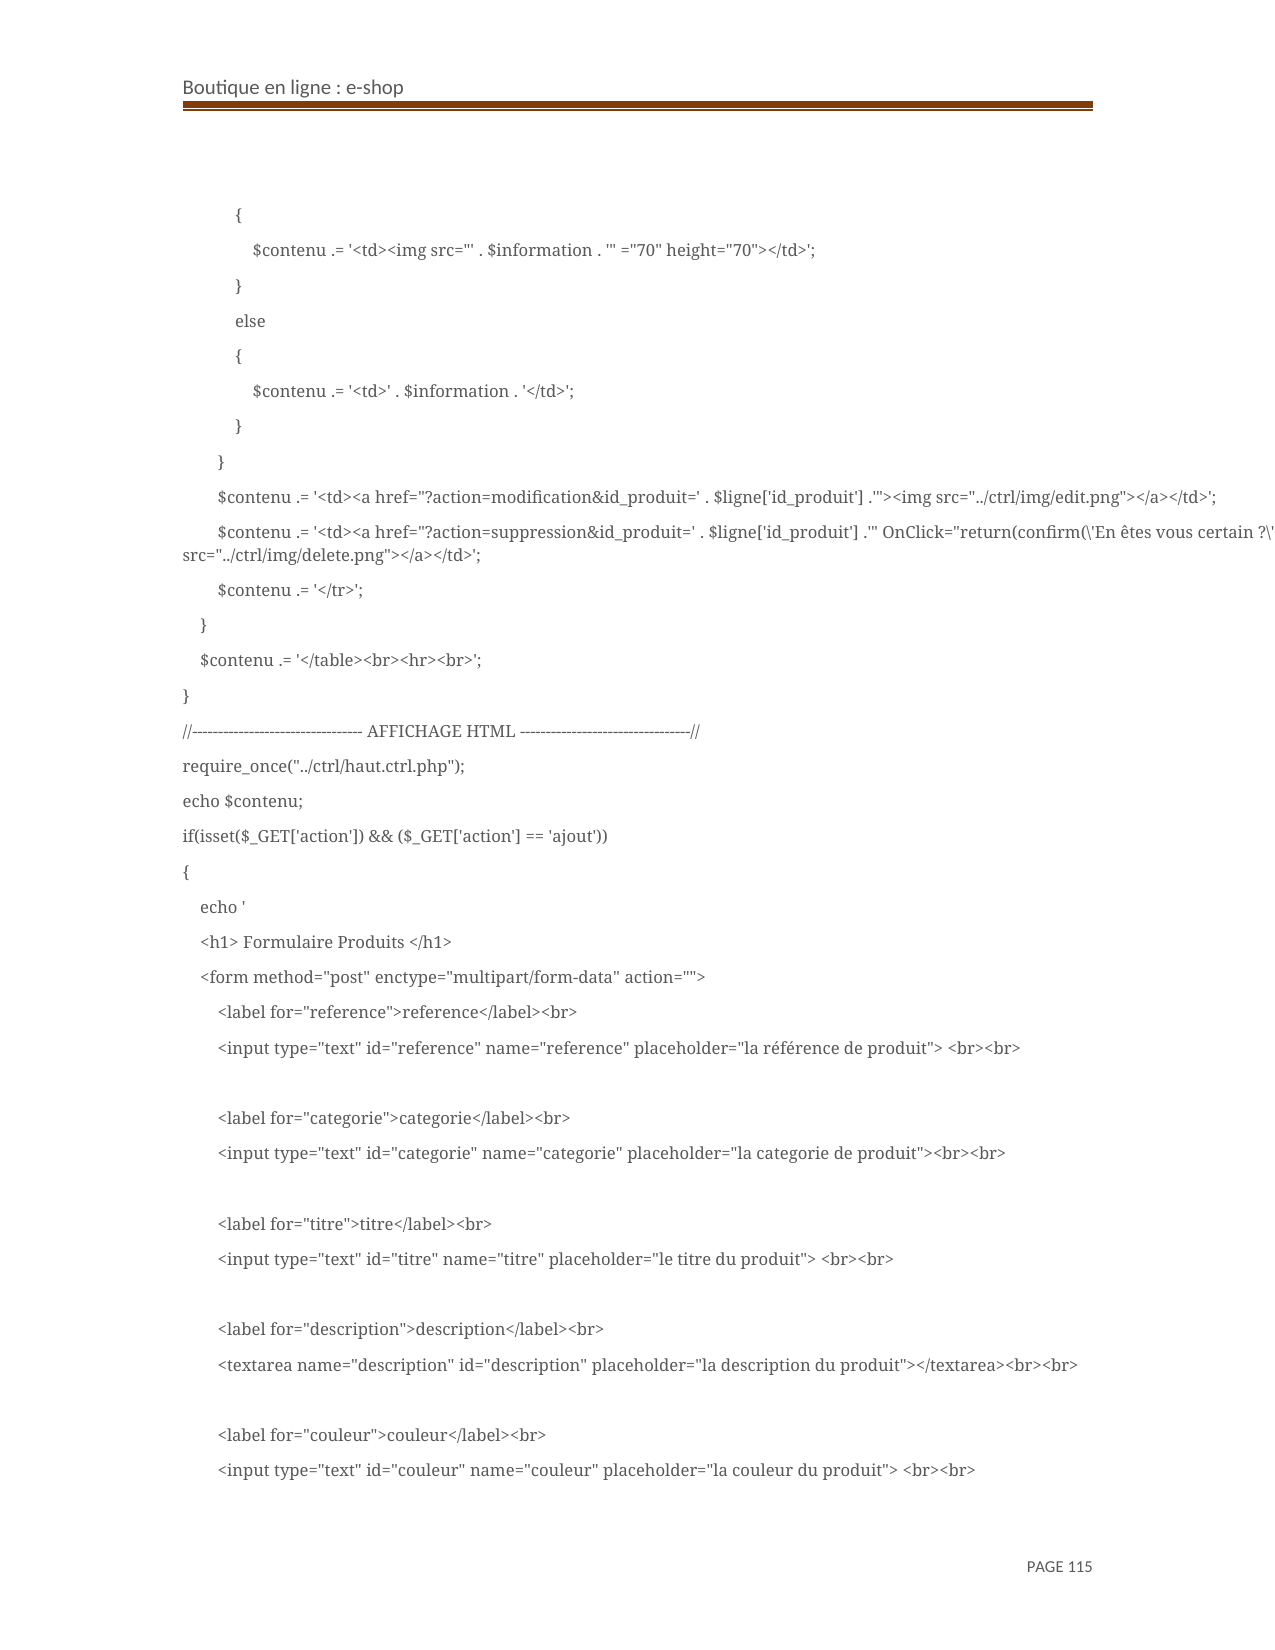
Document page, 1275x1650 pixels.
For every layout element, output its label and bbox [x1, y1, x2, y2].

table_header [183, 191, 1275, 1494]
